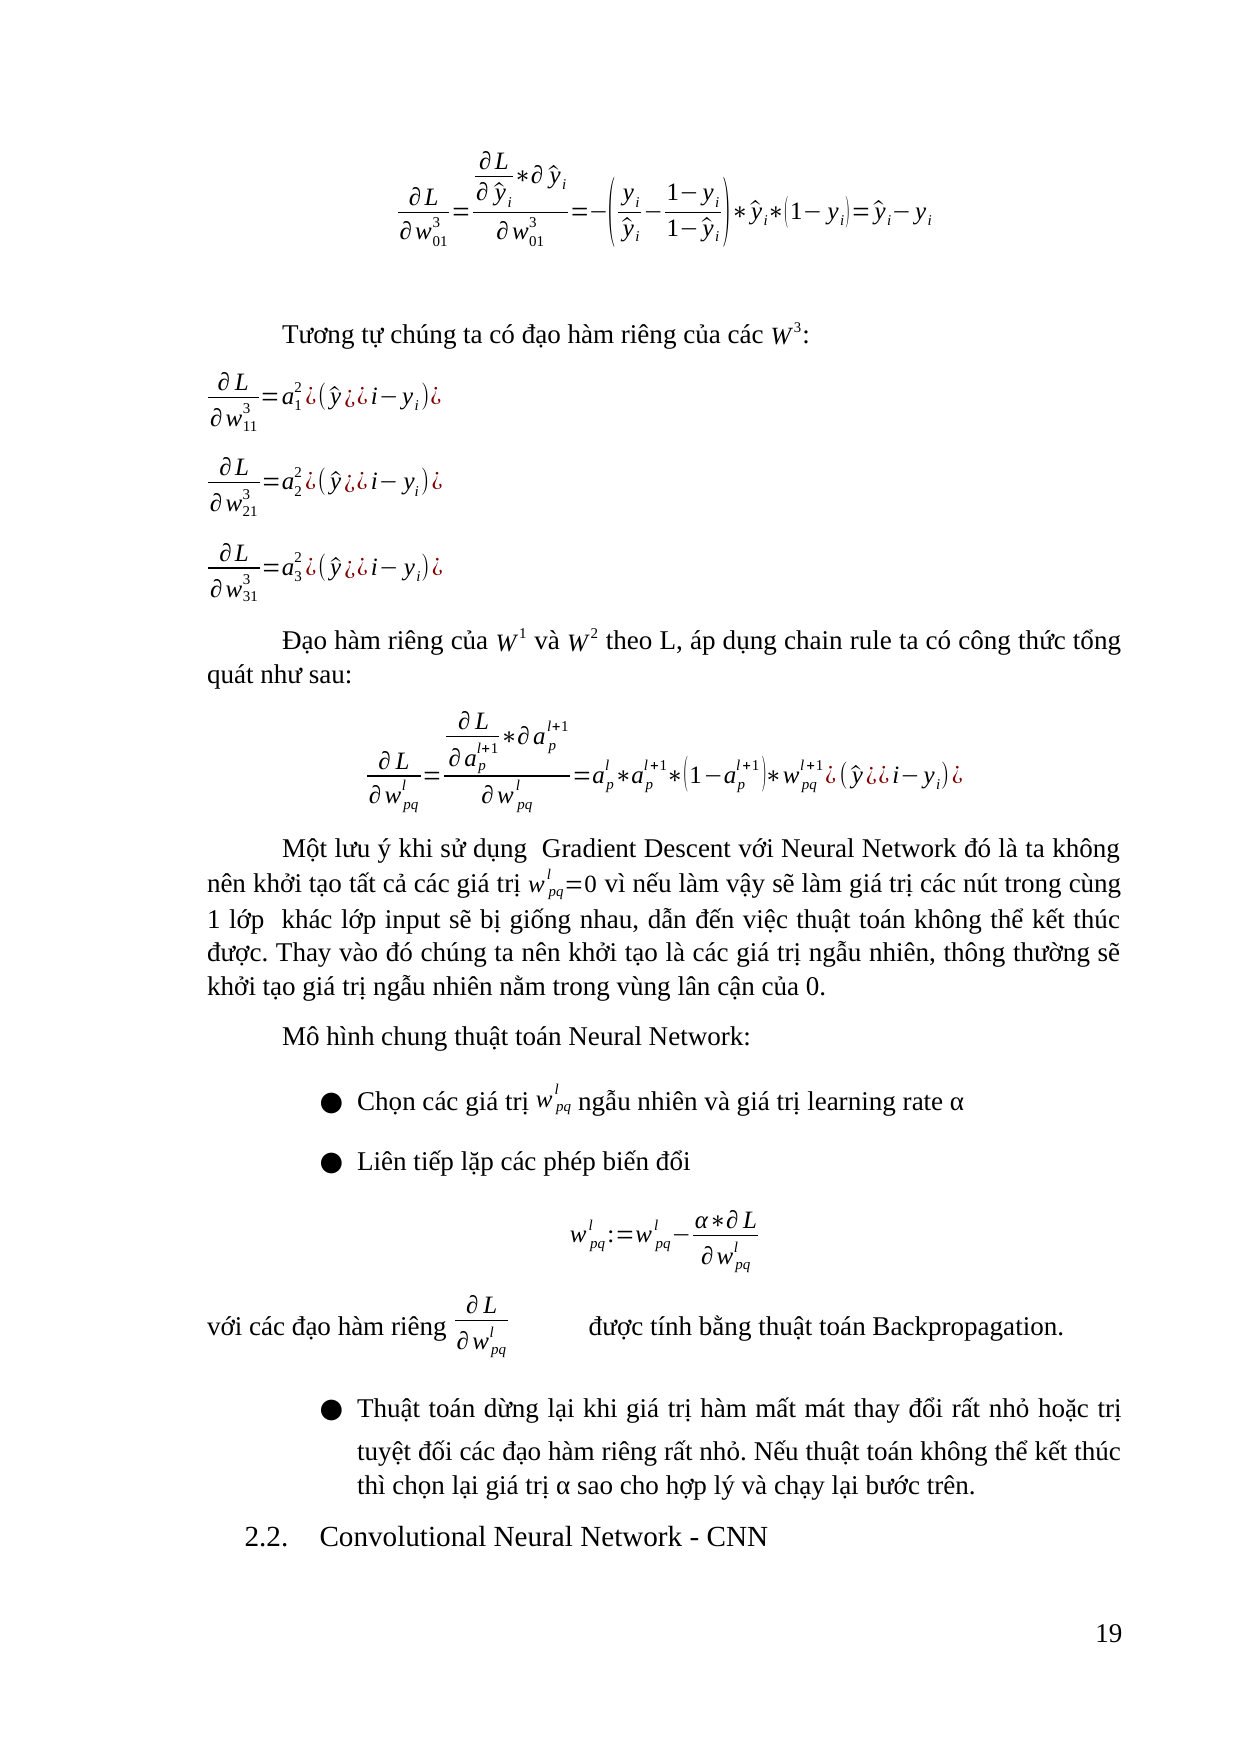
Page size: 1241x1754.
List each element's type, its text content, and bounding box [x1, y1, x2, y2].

text Một lưu ý khi sử dụng Gradient Descent với Neural Network đó là ta không nên khởi tạo tất cả các giá trị vì nếu làm vậy sẽ làm giá trị các nút trong cùng 1 lớp khác lớp input sẽ bị giống nhau, dẫn đến việc thuật toán không thể kết thúc được. Thay vào đó chúng ta nên khởi tạo là các giá trị ngẫu nhiên, thông thường sẽ khởi tạo giá trị ngẫu nhiên nằm trong vùng lân cận của 0. [207, 832, 1122, 1001]
text Tương tự chúng ta có đạo hàm riêng của các : [207, 318, 1122, 349]
list Liên tiếp lặp các phép biến đổi [319, 1130, 1122, 1186]
text Mô hình chung thuật toán Neural Network: [207, 1020, 1122, 1051]
list Thuật toán dừng lại khi giá trị hàm mất mát thay đổi rất nhỏ hoặc trị tuyệt đối các đạo hàm riêng rất nhỏ. Nếu thuật toán không thể kết thúc thì chọn lại giá trị α sao cho hợp lý và chạy lại bước trên. [319, 1377, 1122, 1500]
text với các đạo hàm riêng được tính bằng thuật toán Backpropagation. [207, 1292, 1122, 1358]
subtitle Convolutional Neural Network - CNN [244, 1519, 1122, 1553]
text Đạo hàm riêng của và theo L, áp dụng chain rule ta có công thức tổng quát như sau: [207, 624, 1122, 689]
list Chọn các giá trị ngẫu nhiên và giá trị learning rate α [319, 1070, 1122, 1126]
